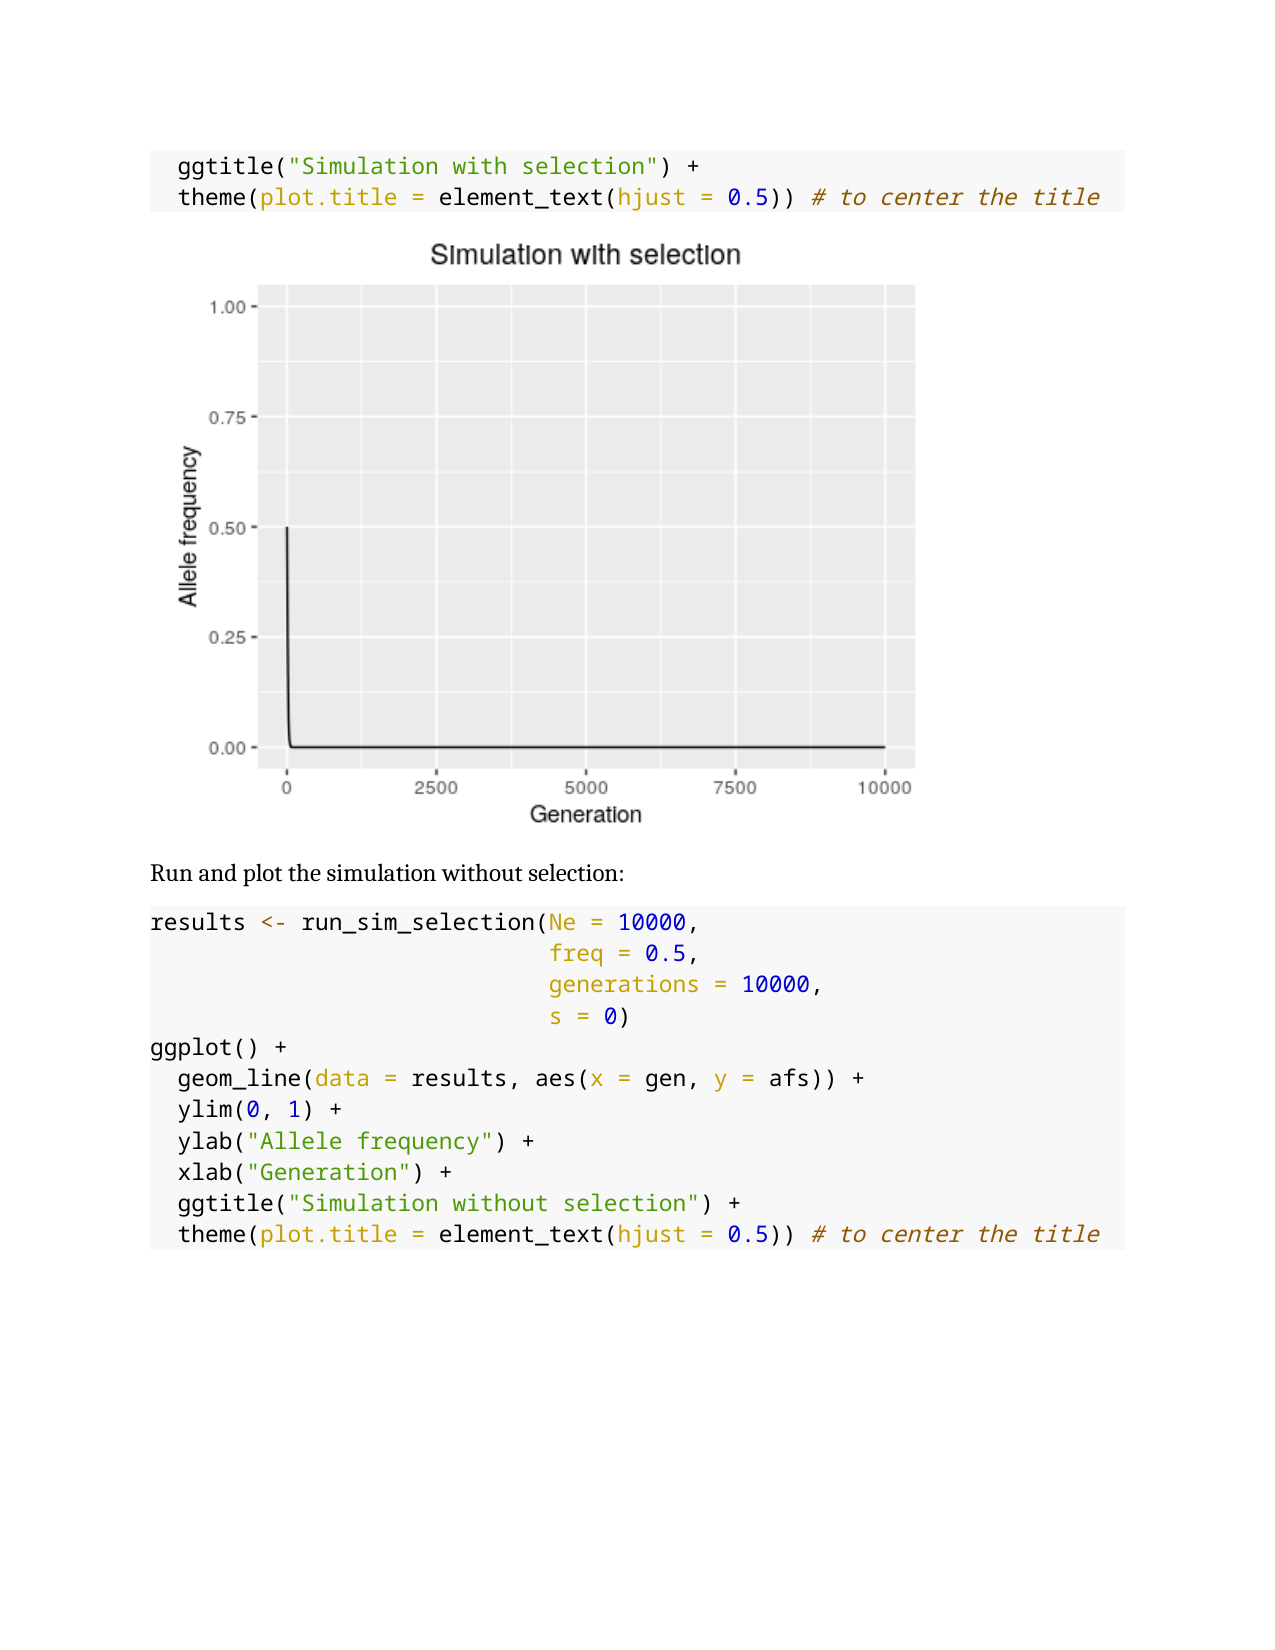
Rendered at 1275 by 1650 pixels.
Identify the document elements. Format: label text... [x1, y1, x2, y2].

picture [168, 233, 927, 840]
text Run and plot the simulation without selection: [150, 858, 1125, 887]
text results <- run_sim_selection(Ne = 10000, freq = 0.5, generations = 10000, s = 0) ggplot() + geom_line(data = results, aes(x = gen, y = afs)) + ylim(0, 1) + ylab("Allele frequency") + xlab("Generation") + ggtitle("Simulation without selection") + theme(plot.title = element_text(hjust = 0.5)) # to center the title [150, 906, 1125, 1250]
